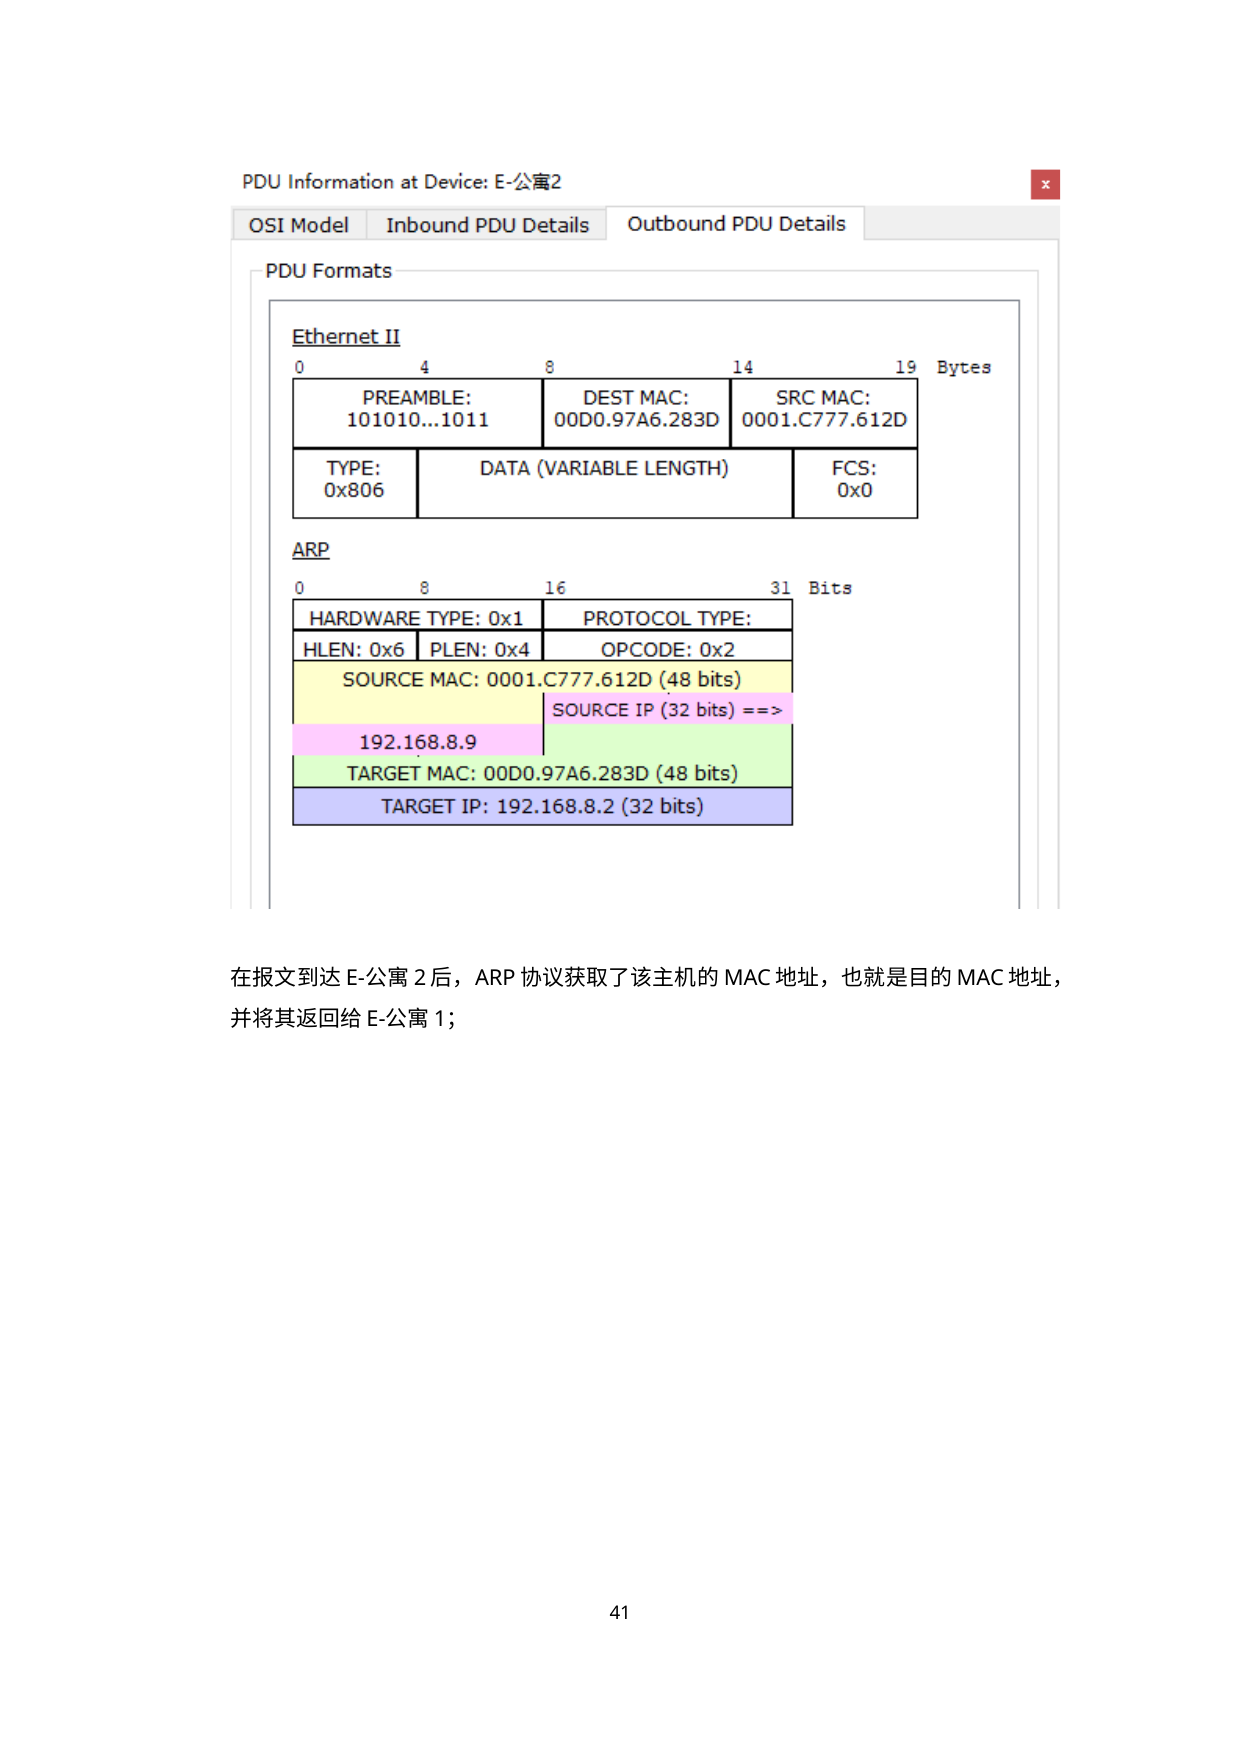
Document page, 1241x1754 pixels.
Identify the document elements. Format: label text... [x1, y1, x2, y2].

picture [230, 159, 1061, 909]
text 在报文到达E-公寓2后，ARP协议获取了该主机的MAC地址，也就是目的MAC地址，并将其返回给E-公寓1； [231, 960, 1053, 1033]
